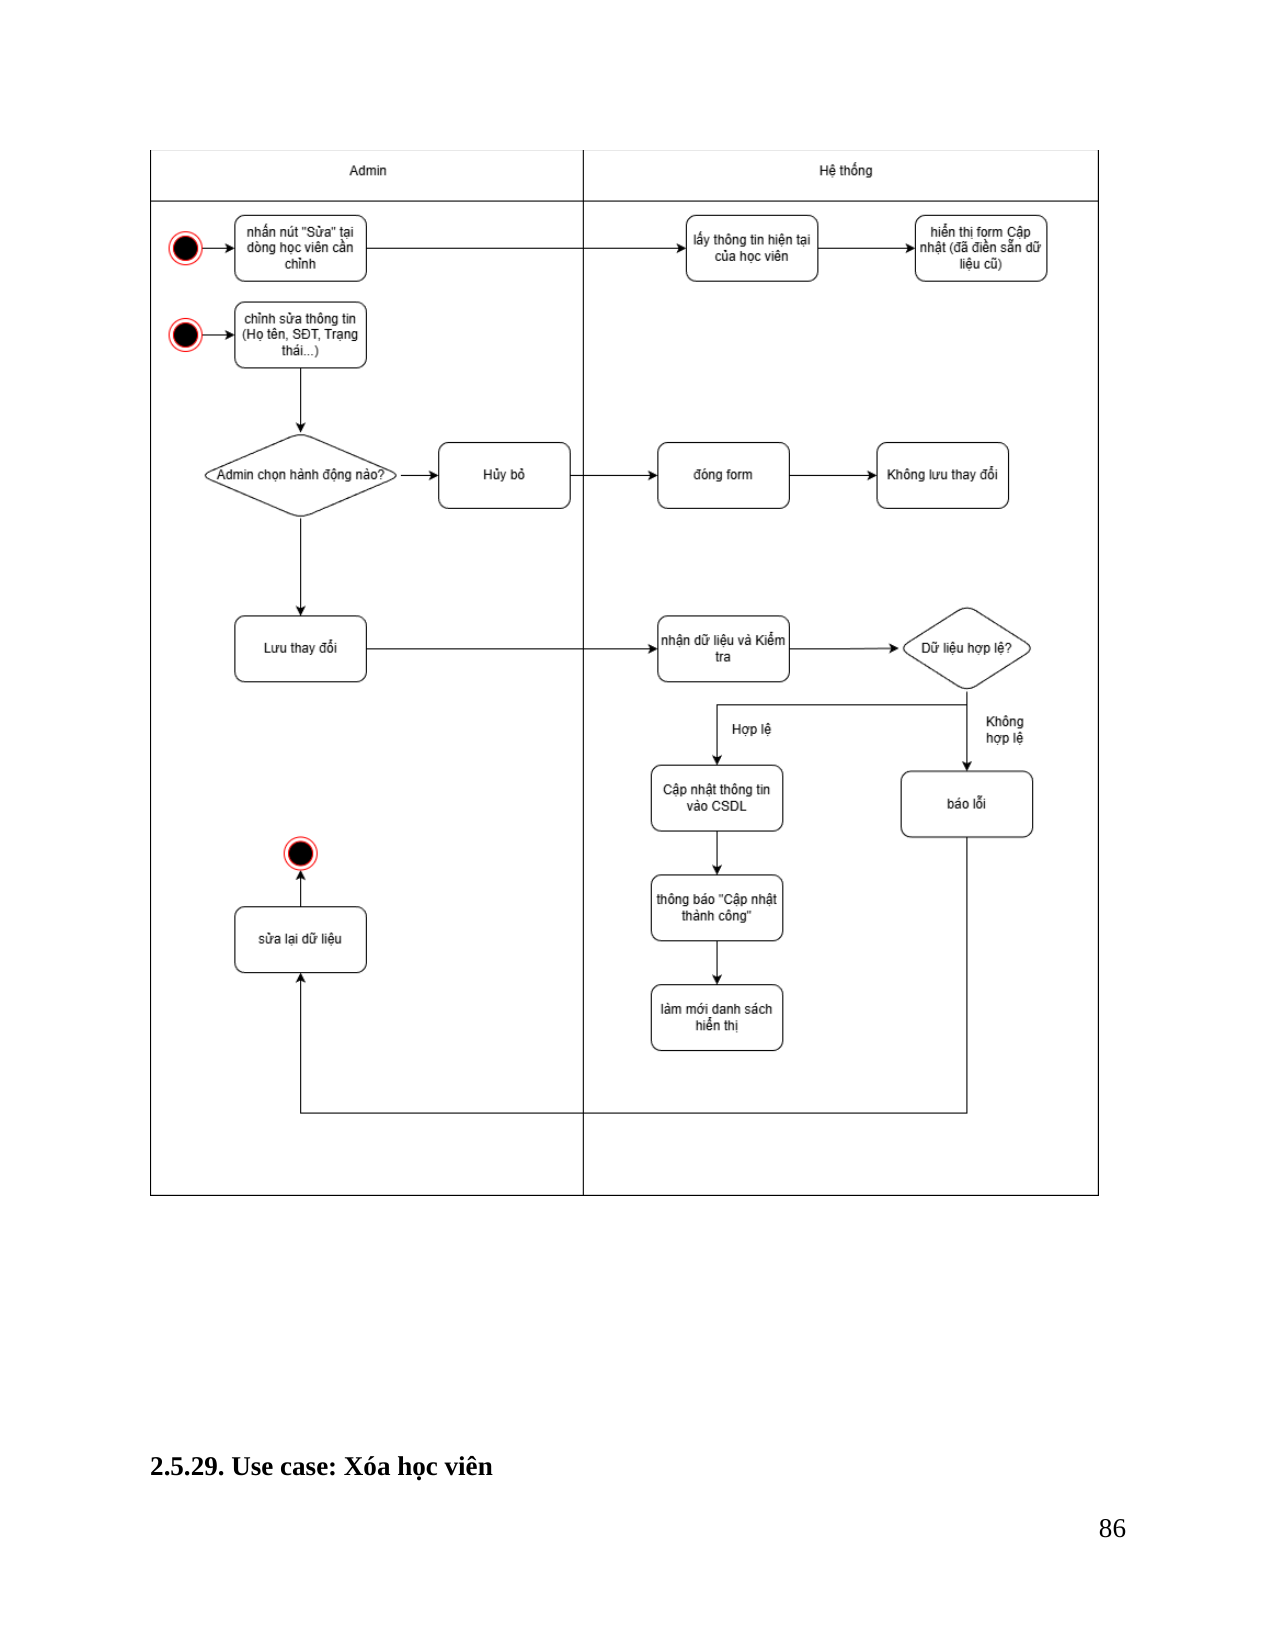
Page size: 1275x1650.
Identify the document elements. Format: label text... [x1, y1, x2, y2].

picture [150, 150, 1099, 1196]
text 2.5.29. Use case: Xóa học viên [150, 1450, 1125, 1481]
